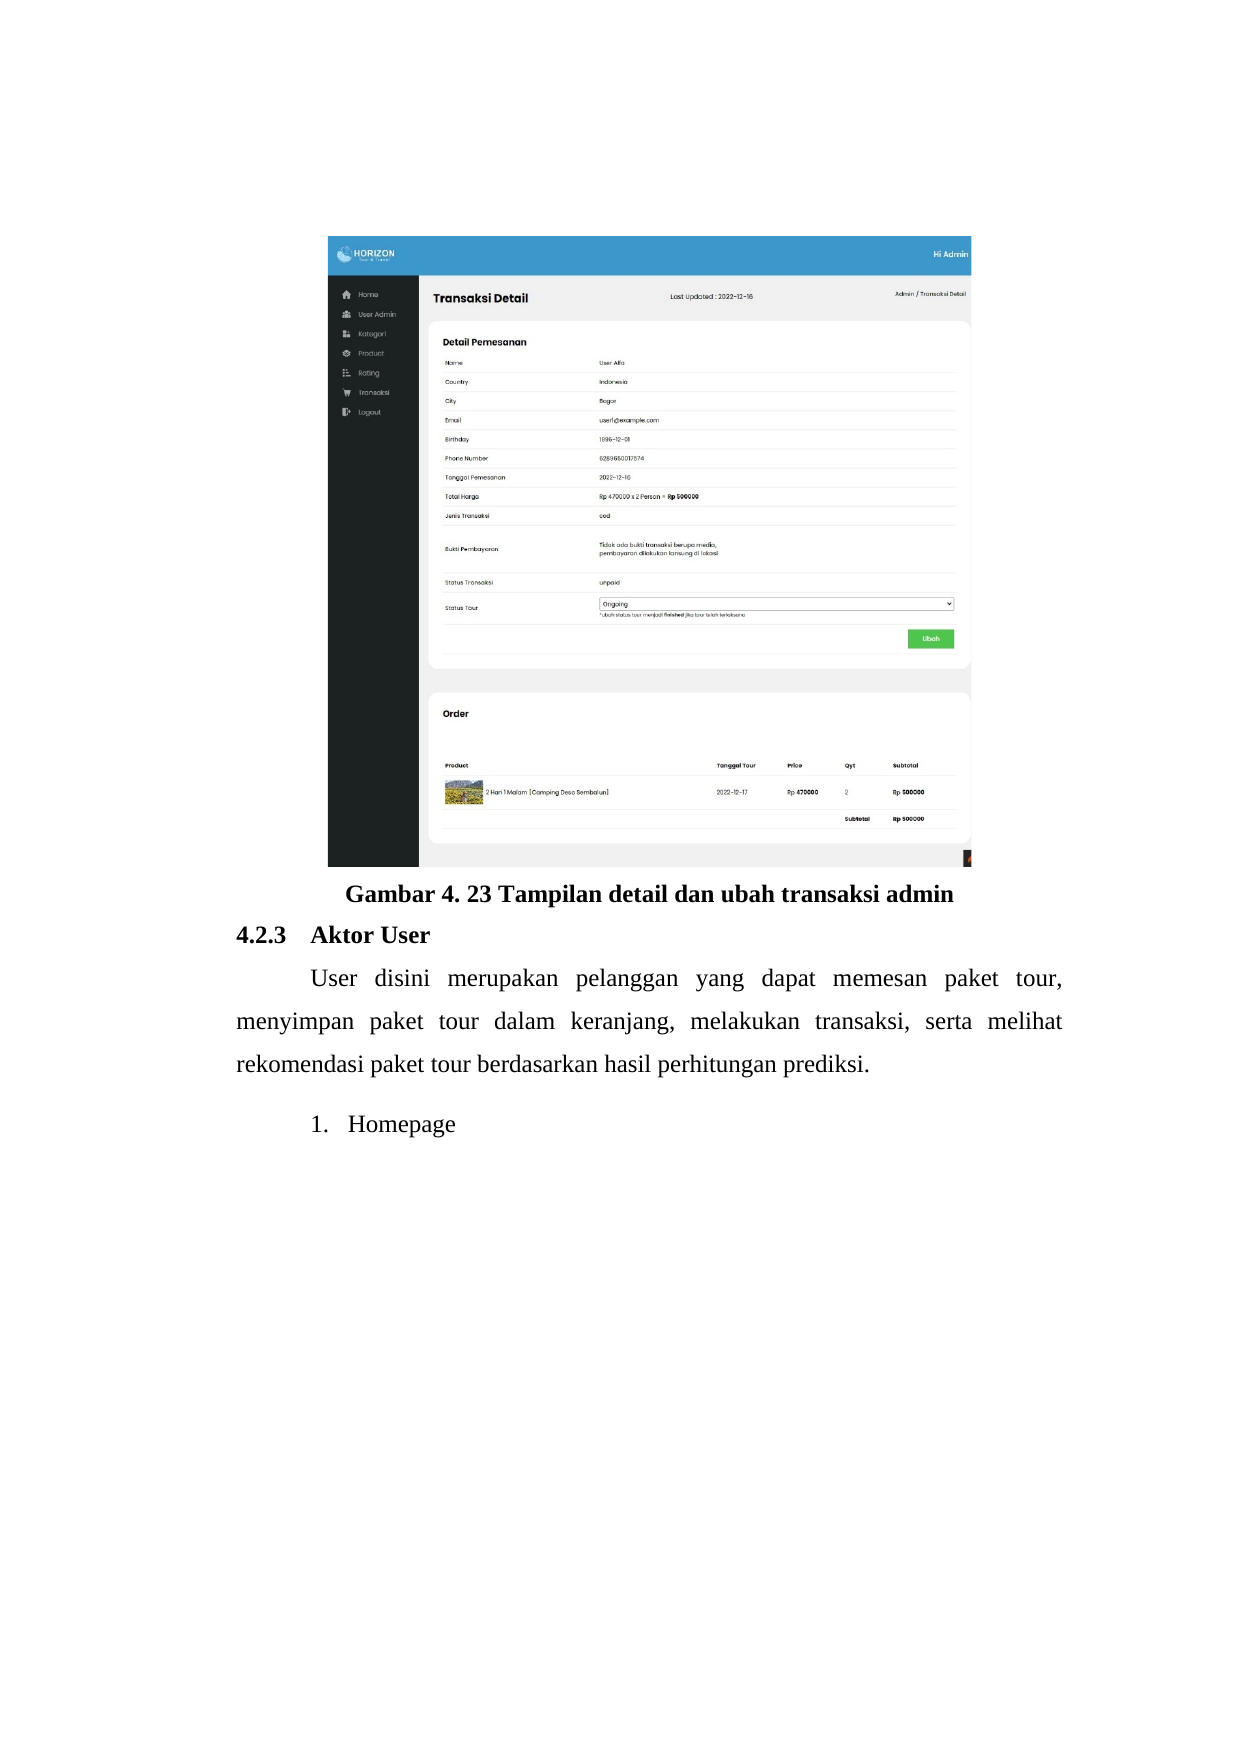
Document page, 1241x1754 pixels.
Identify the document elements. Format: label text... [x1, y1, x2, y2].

subtitle Aktor User [236, 920, 1063, 949]
text User disini merupakan pelanggan yang dapat memesan paket tour, menyimpan paket tour dalam keranjang, melakukan transaksi, serta melihat rekomendasi paket tour berdasarkan hasil perhitungan prediksi. [236, 963, 1063, 1078]
picture [327, 236, 972, 867]
list Homepage [310, 1109, 1063, 1138]
